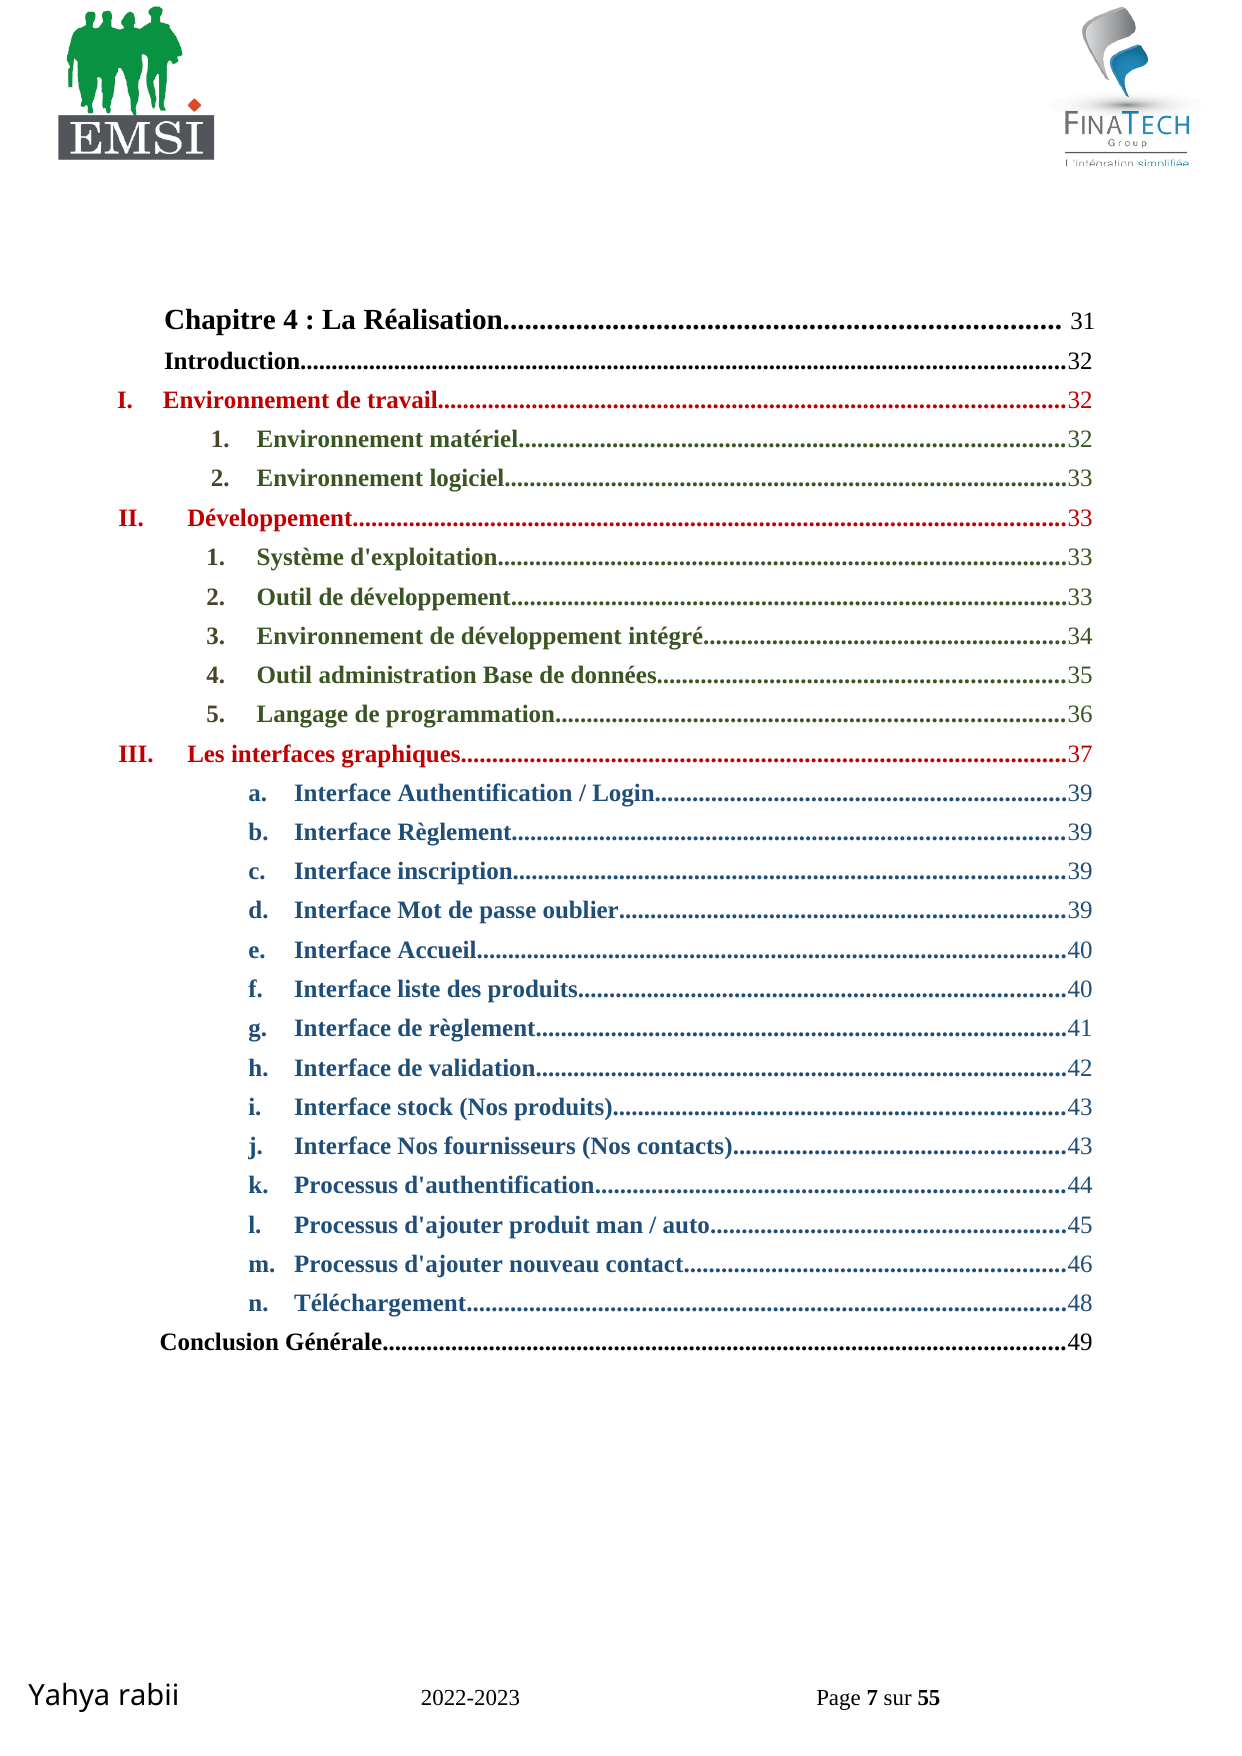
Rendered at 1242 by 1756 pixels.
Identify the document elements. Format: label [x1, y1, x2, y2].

picture [50, 3, 220, 166]
picture [1048, 6, 1202, 167]
